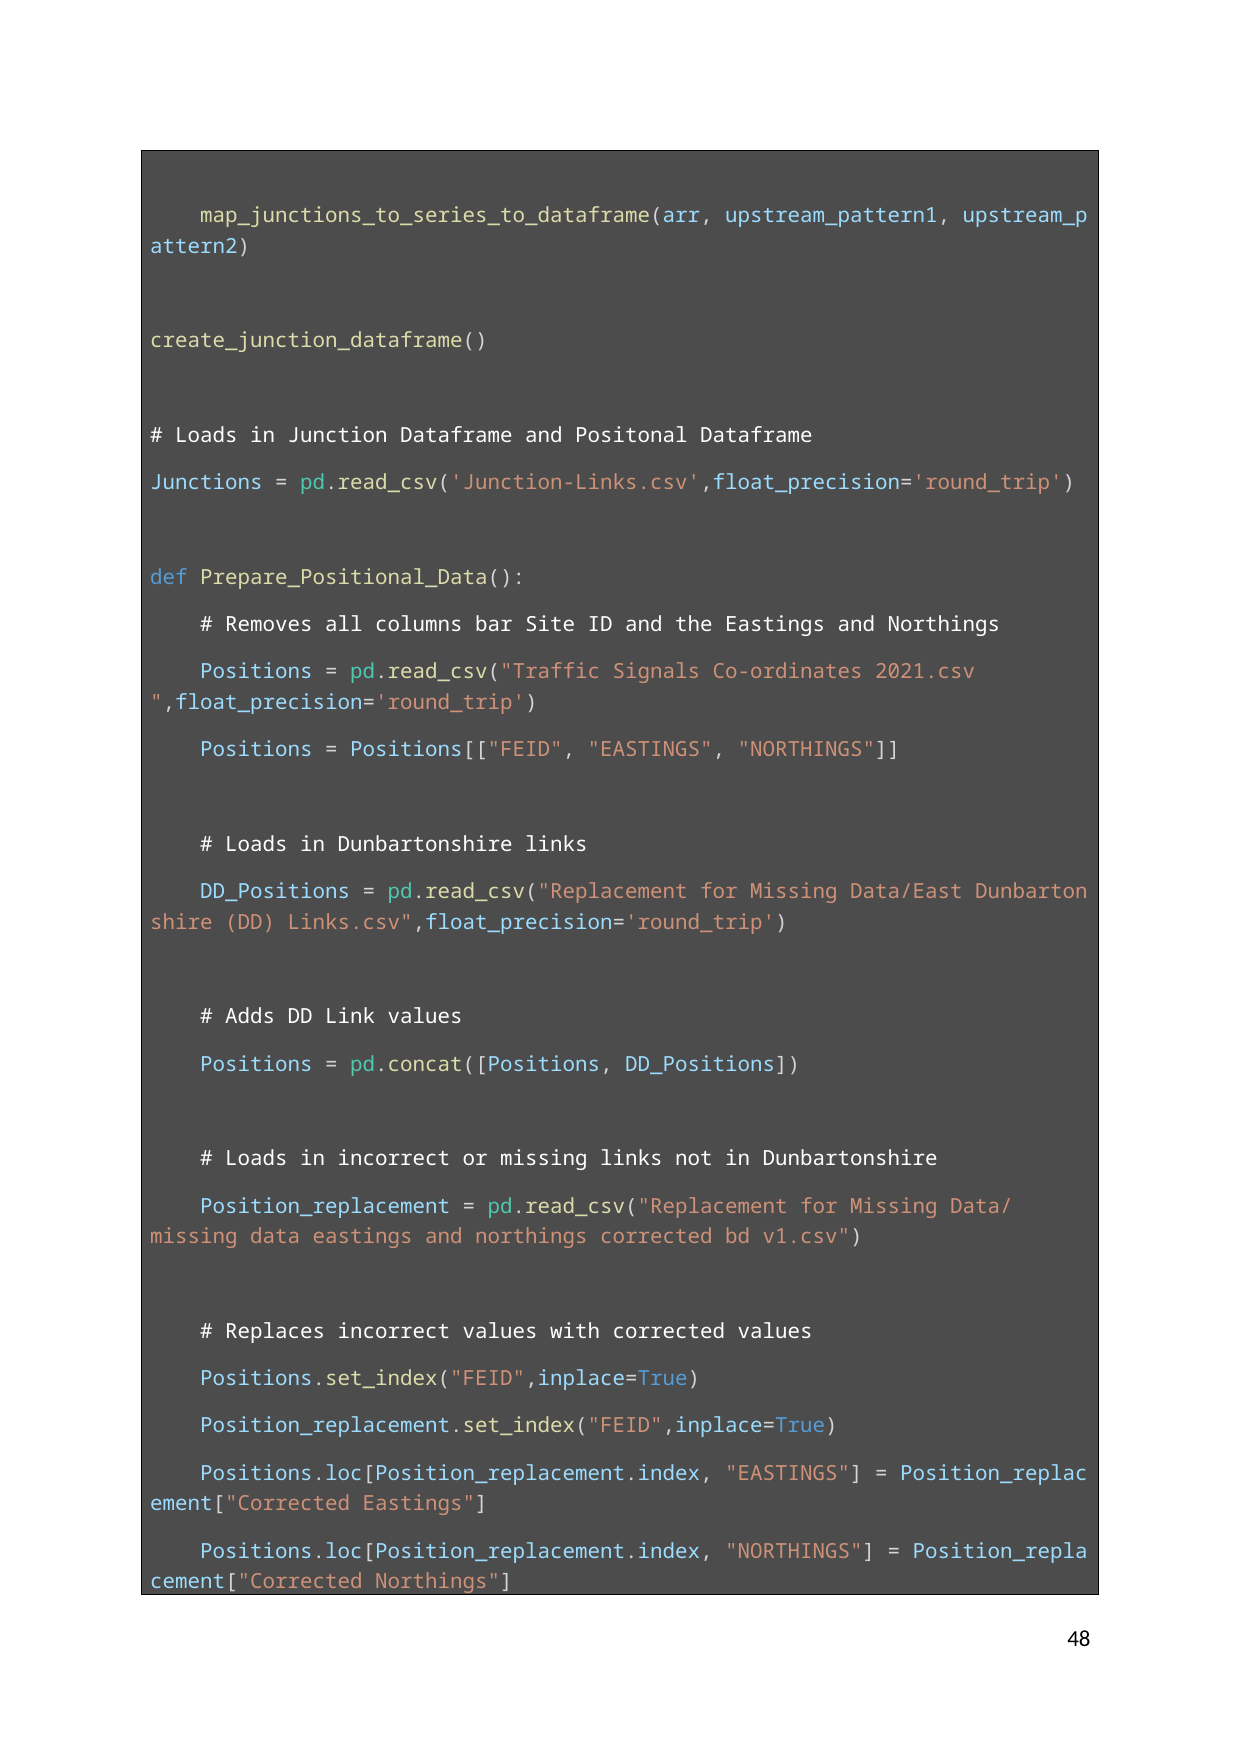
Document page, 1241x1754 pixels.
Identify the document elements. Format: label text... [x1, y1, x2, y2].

text Positions = Positions[["FEID", "EASTINGS", "NORTHINGS"]] [142, 731, 1098, 763]
text map_junctions_to_series_to_dataframe(arr, upstream_pattern1, upstream_pattern2) [142, 197, 1098, 259]
text # Adds DD Link values [142, 998, 1098, 1030]
text Positions = pd.read_csv("Traffic Signals Co-ordinates 2021.csv",float_precision='round_trip') [142, 653, 1098, 716]
text # Loads in incorrect or missing links not in Dunbartonshire [142, 1140, 1098, 1172]
text # Loads in Junction Dataframe and Positonal Dataframe [142, 417, 1098, 449]
text DD_Positions = pd.read_csv("Replacement for Missing Data/East Dunbartonshire (DD) Links.csv",float_precision='round_trip') [142, 873, 1098, 936]
text # Loads in Dunbartonshire links [142, 826, 1098, 858]
text # Removes all columns bar Site ID and the Eastings and Northings [142, 606, 1098, 638]
text # Replaces incorrect values with corrected values [142, 1313, 1098, 1344]
text Position_replacement = pd.read_csv("Replacement for Missing Data/missing data eastings and northings corrected bd v1.csv") [142, 1188, 1098, 1250]
text def Prepare_Positional_Data(): [142, 559, 1098, 591]
text Positions = pd.concat([Positions, DD_Positions]) [142, 1046, 1098, 1077]
text create_junction_dataframe() [142, 322, 1098, 354]
text Positions.loc[Position_replacement.index, "EASTINGS"] = Position_replacement["Corrected Eastings"] [142, 1455, 1098, 1517]
text Position_replacement.set_index("FEID",inplace=True) [142, 1407, 1098, 1439]
text Positions.loc[Position_replacement.index, "NORTHINGS"] = Position_replacement["Corrected Northings"] [142, 1533, 1098, 1594]
text Junctions = pd.read_csv('Junction-Links.csv',float_precision='round_trip') [142, 464, 1098, 496]
text Positions.set_index("FEID",inplace=True) [142, 1360, 1098, 1392]
